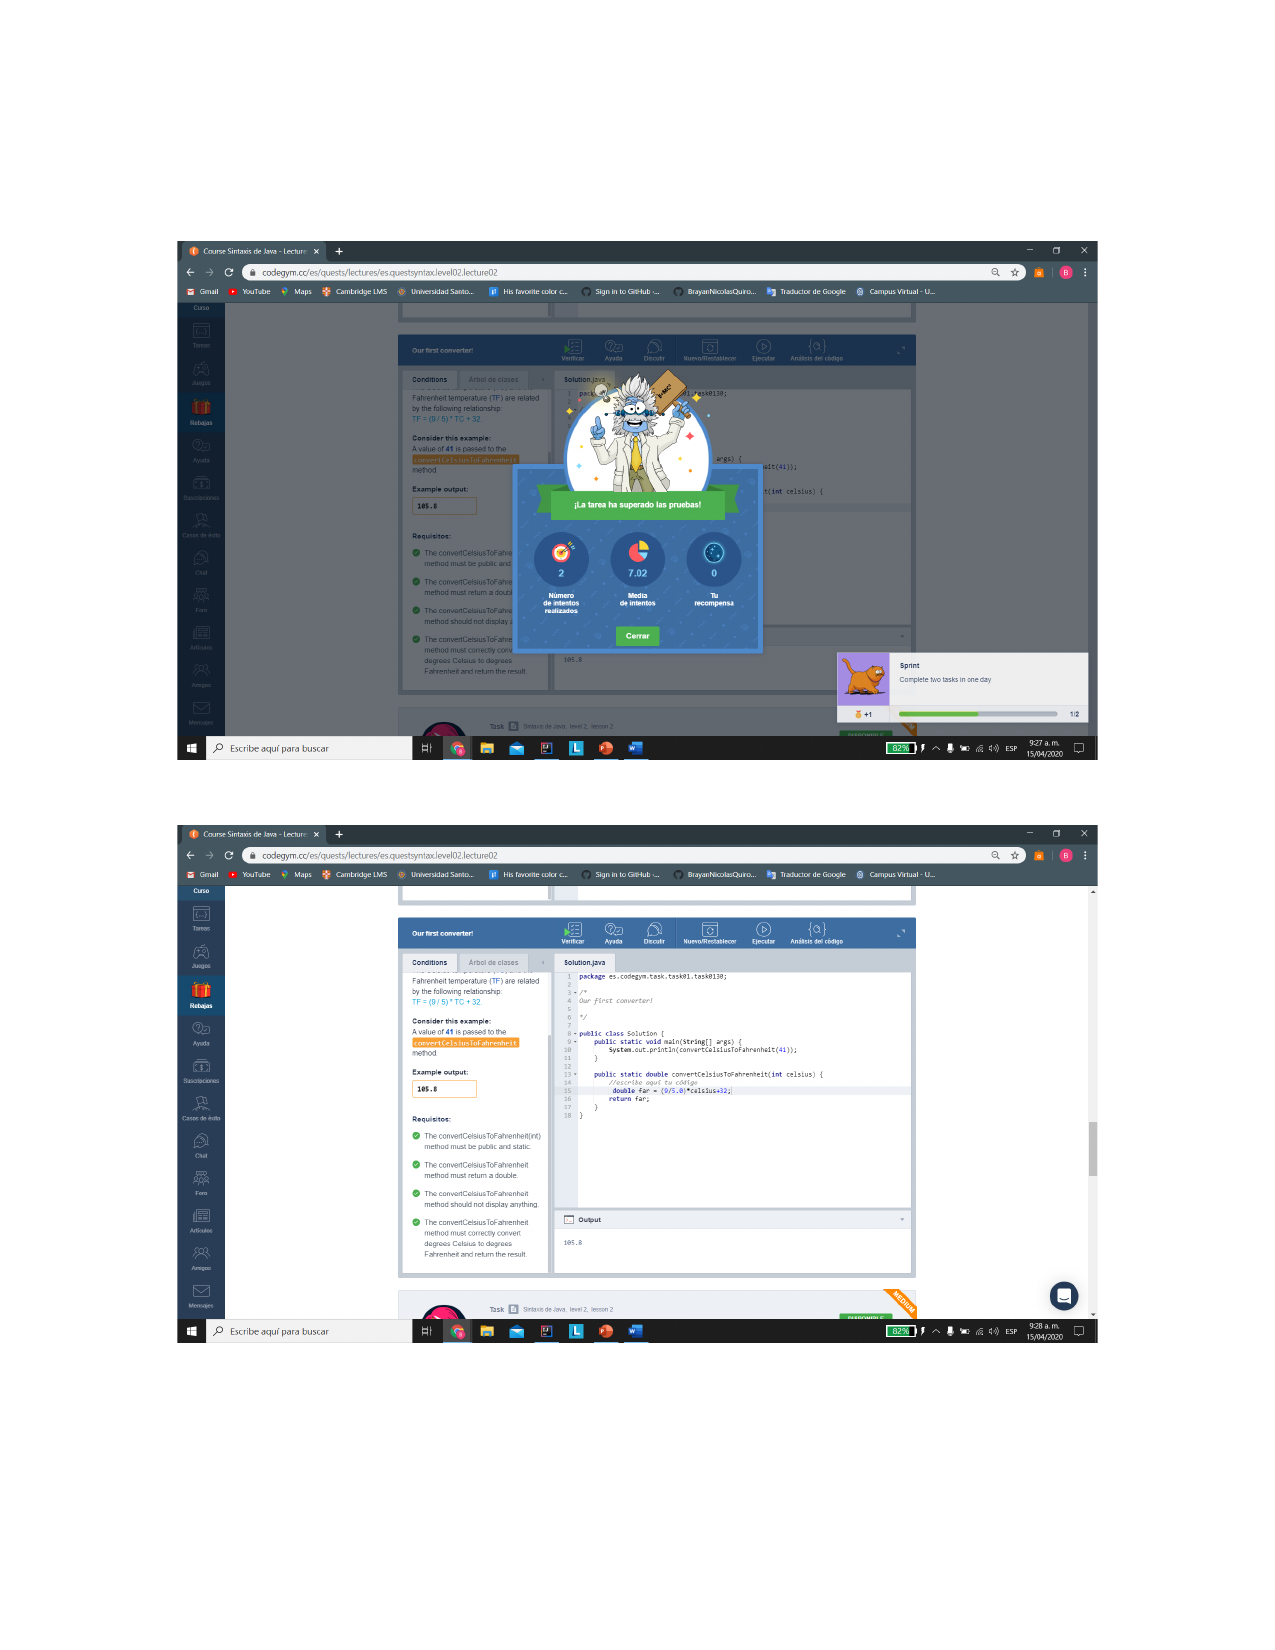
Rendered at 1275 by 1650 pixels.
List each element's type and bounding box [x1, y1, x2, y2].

picture [177, 241, 1098, 760]
picture [177, 825, 1098, 1343]
